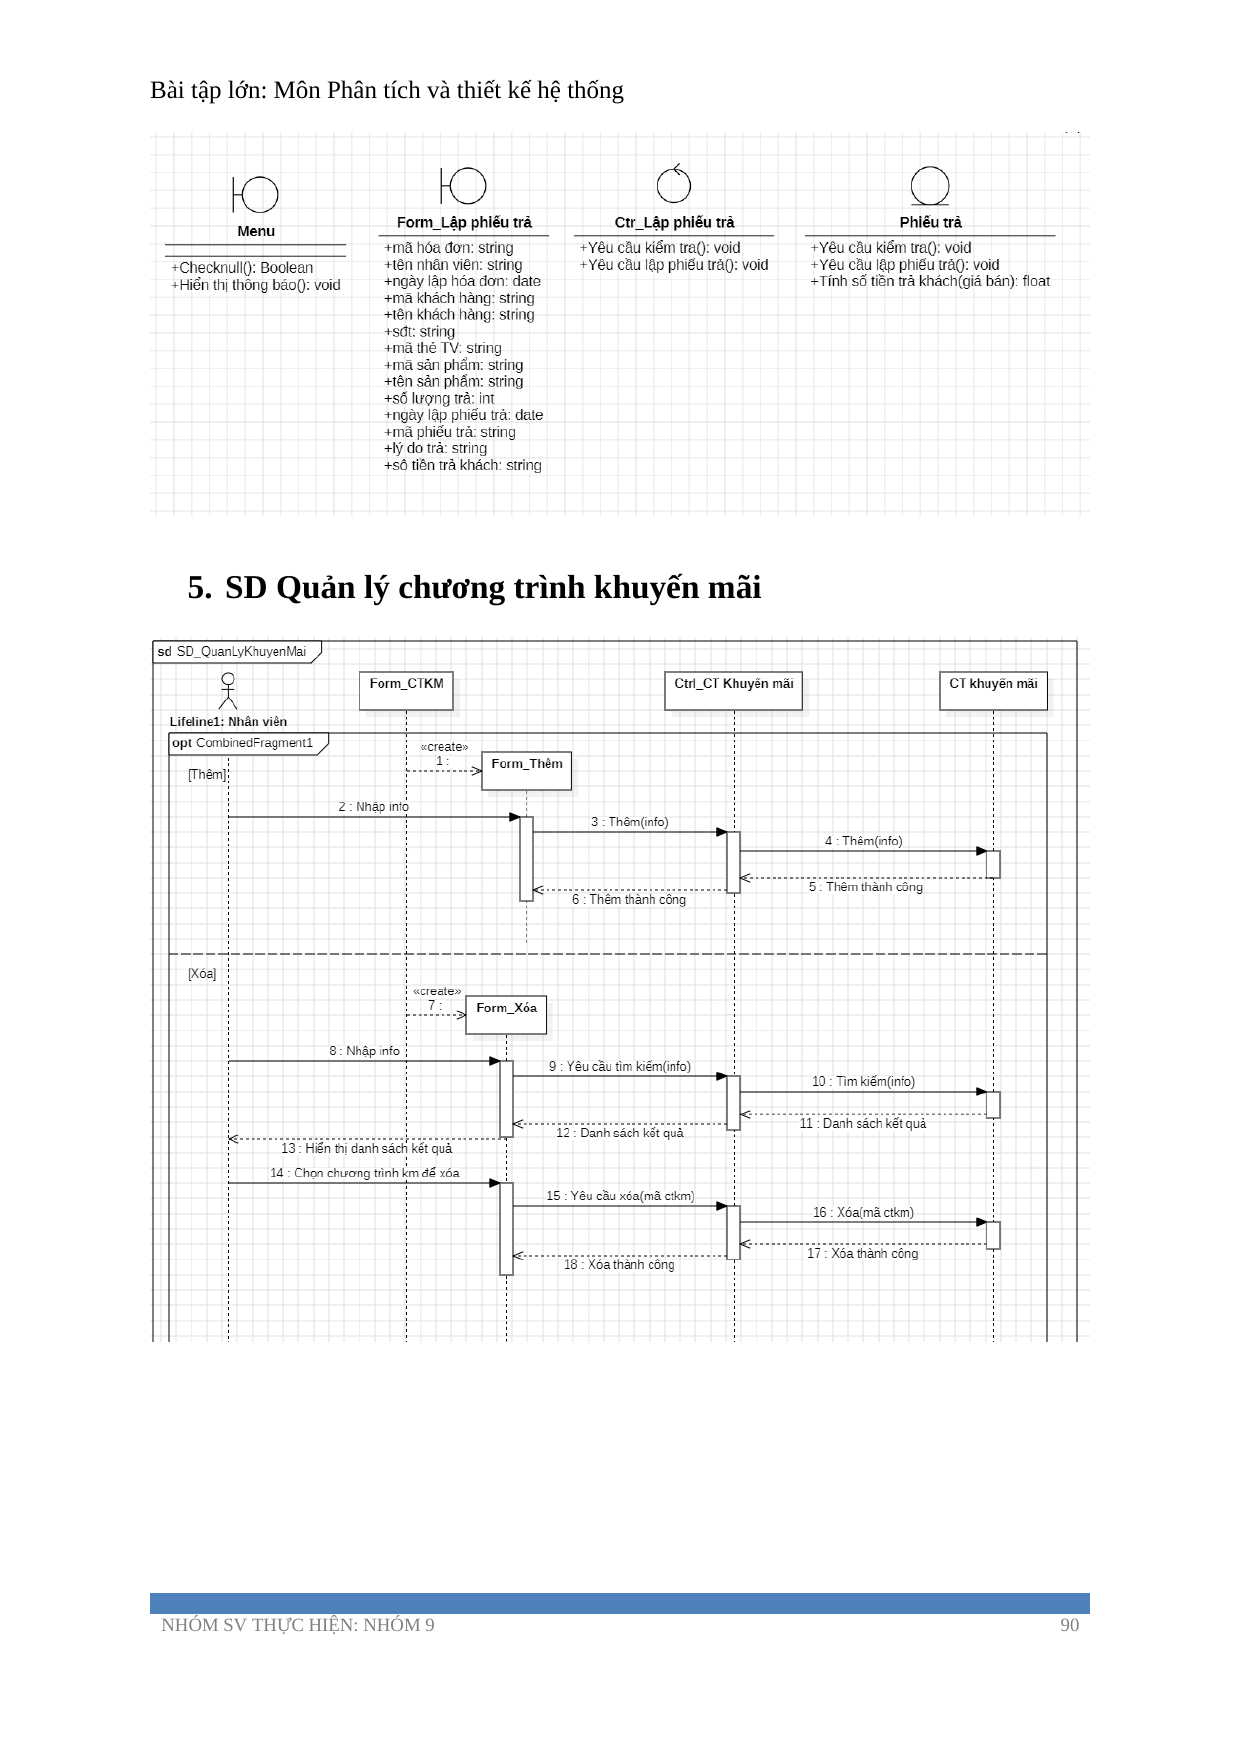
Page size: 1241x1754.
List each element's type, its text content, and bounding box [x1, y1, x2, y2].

subtitle SD Quản lý chương trình khuyến mãi [187, 568, 1090, 606]
picture [150, 132, 1091, 516]
picture [150, 637, 1091, 1342]
